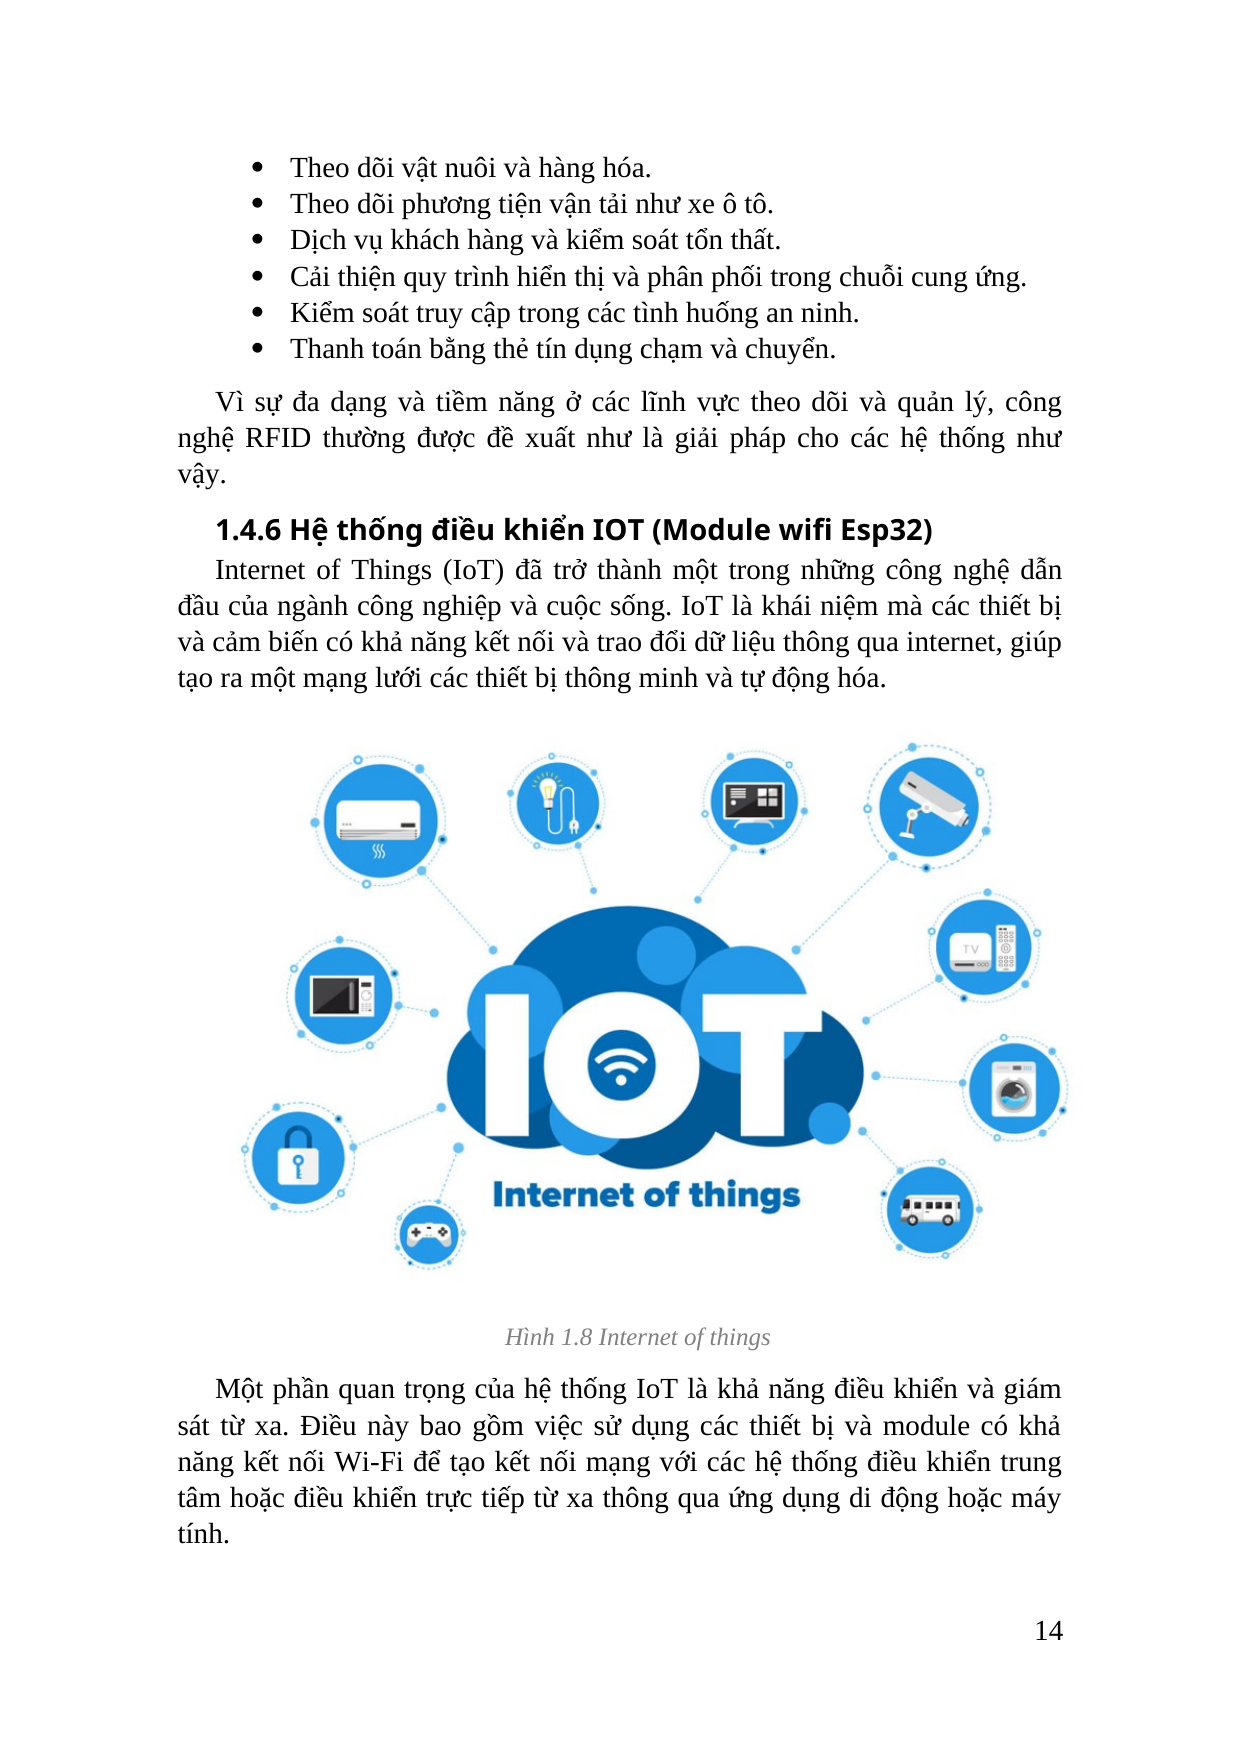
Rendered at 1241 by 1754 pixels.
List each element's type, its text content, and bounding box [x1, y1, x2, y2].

list Kiểm soát truy cập trong các tình huống an ninh. [252, 295, 1063, 329]
list Dịch vụ khách hàng và kiểm soát tổn thất. [252, 222, 1063, 256]
text Hình 1.8 Internet of things [177, 1322, 1063, 1351]
list Cải thiện quy trình hiển thị và phân phối trong chuỗi cung ứng. [252, 259, 1063, 292]
subtitle 1.4.6 Hệ thống điều khiển IOT (Module wifi Esp32) [177, 509, 1063, 549]
text Vì sự đa dạng và tiềm năng ở các lĩnh vực theo dõi và quản lý, công nghệ RFID thường được đề xuất như là giải pháp cho các hệ thống như vậy. [177, 384, 1063, 490]
list Theo dõi phương tiện vận tải như xe ô tô. [252, 186, 1063, 220]
picture [214, 713, 1101, 1303]
list Thanh toán bằng thẻ tín dụng chạm và chuyển. [252, 331, 1063, 365]
text Một phần quan trọng của hệ thống IoT là khả năng điều khiển và giám sát từ xa. Điều này bao gồm việc sử dụng các thiết bị và module có khả năng kết nối Wi-Fi để tạo kết nối mạng với các hệ thống điều khiển trung tâm hoặc điều khiển trực tiếp từ xa thông qua ứng dụng di động hoặc máy tính. [177, 1372, 1063, 1550]
list Theo dõi vật nuôi và hàng hóa. [252, 150, 1063, 184]
text Internet of Things (IoT) đã trở thành một trong những công nghệ dẫn đầu của ngành công nghiệp và cuộc sống. IoT là khái niệm mà các thiết bị và cảm biến có khả năng kết nối và trao đổi dữ liệu thông qua internet, giúp tạo ra một mạng lưới các thiết bị thông minh và tự động hóa. [177, 552, 1063, 694]
